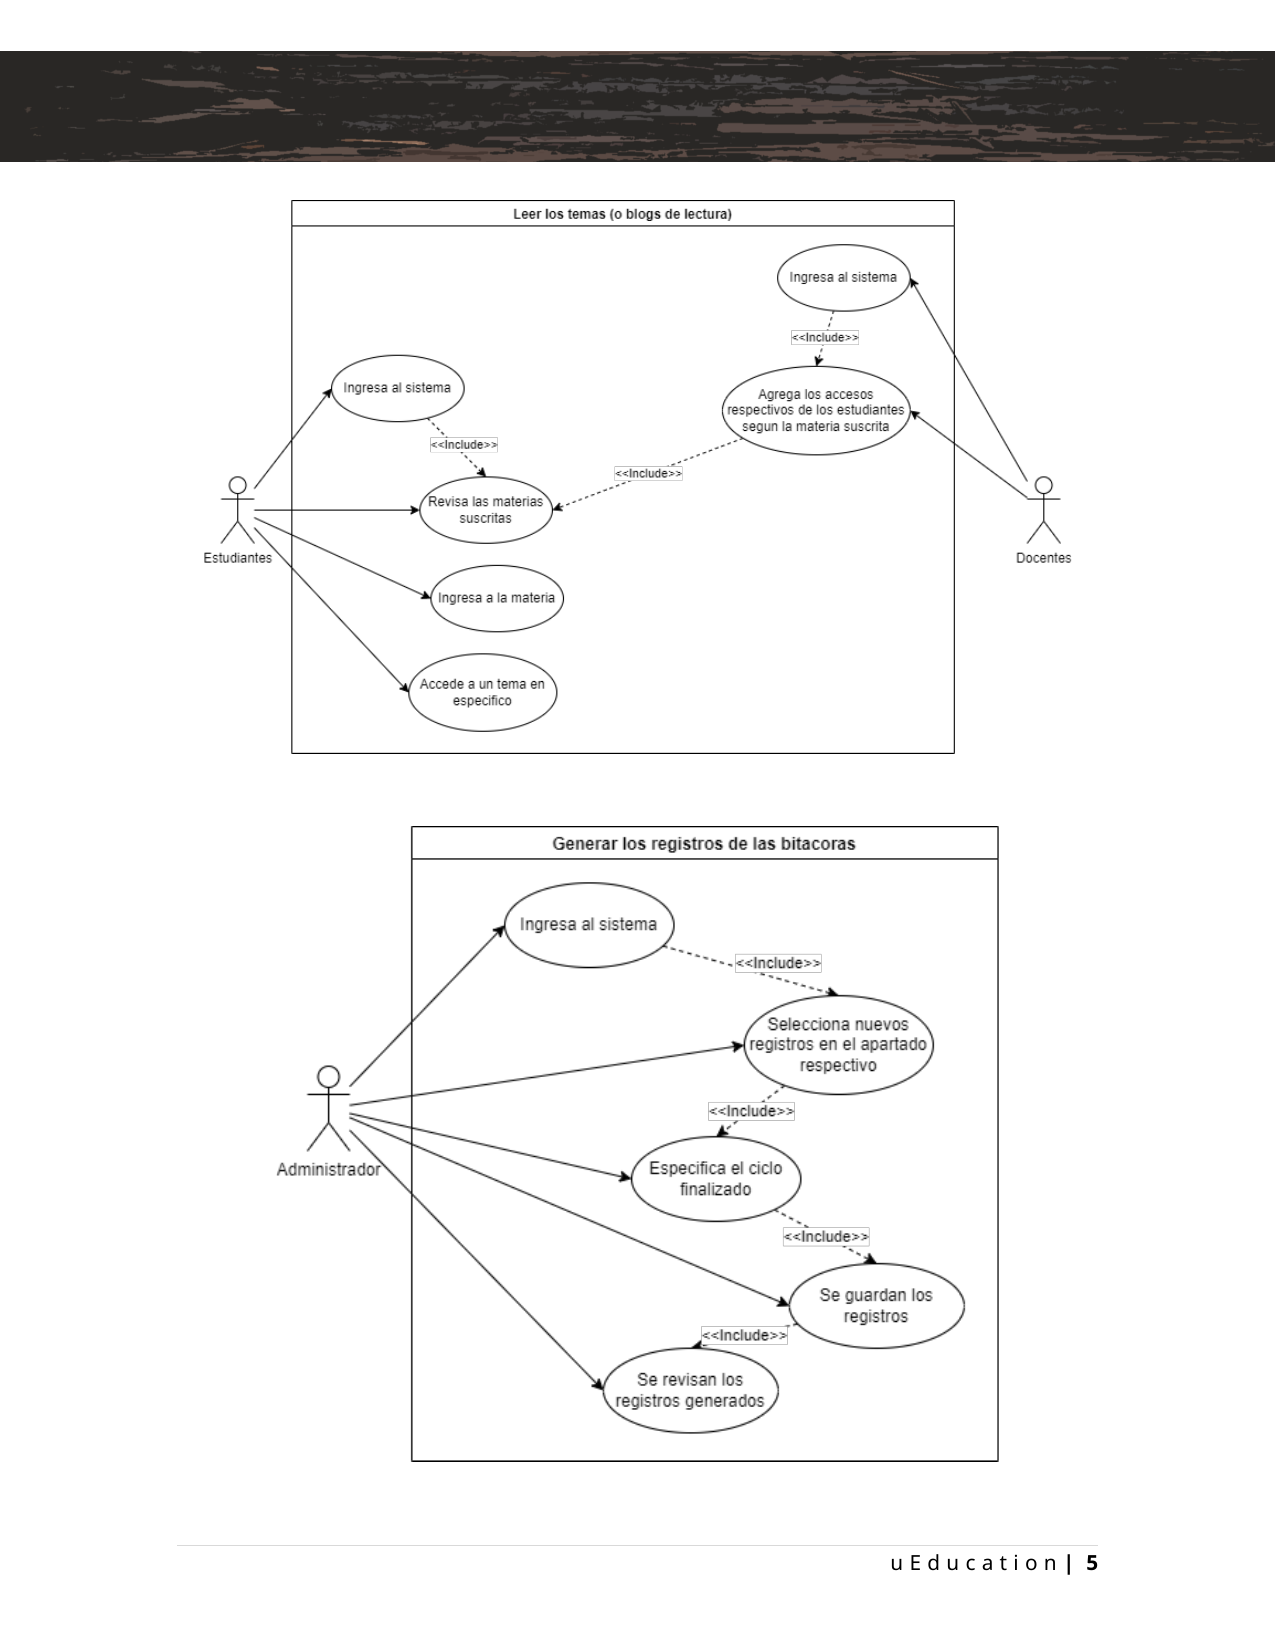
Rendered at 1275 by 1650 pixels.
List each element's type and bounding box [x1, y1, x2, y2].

picture [276, 826, 999, 1462]
picture [203, 200, 1072, 754]
picture [0, 51, 1275, 162]
